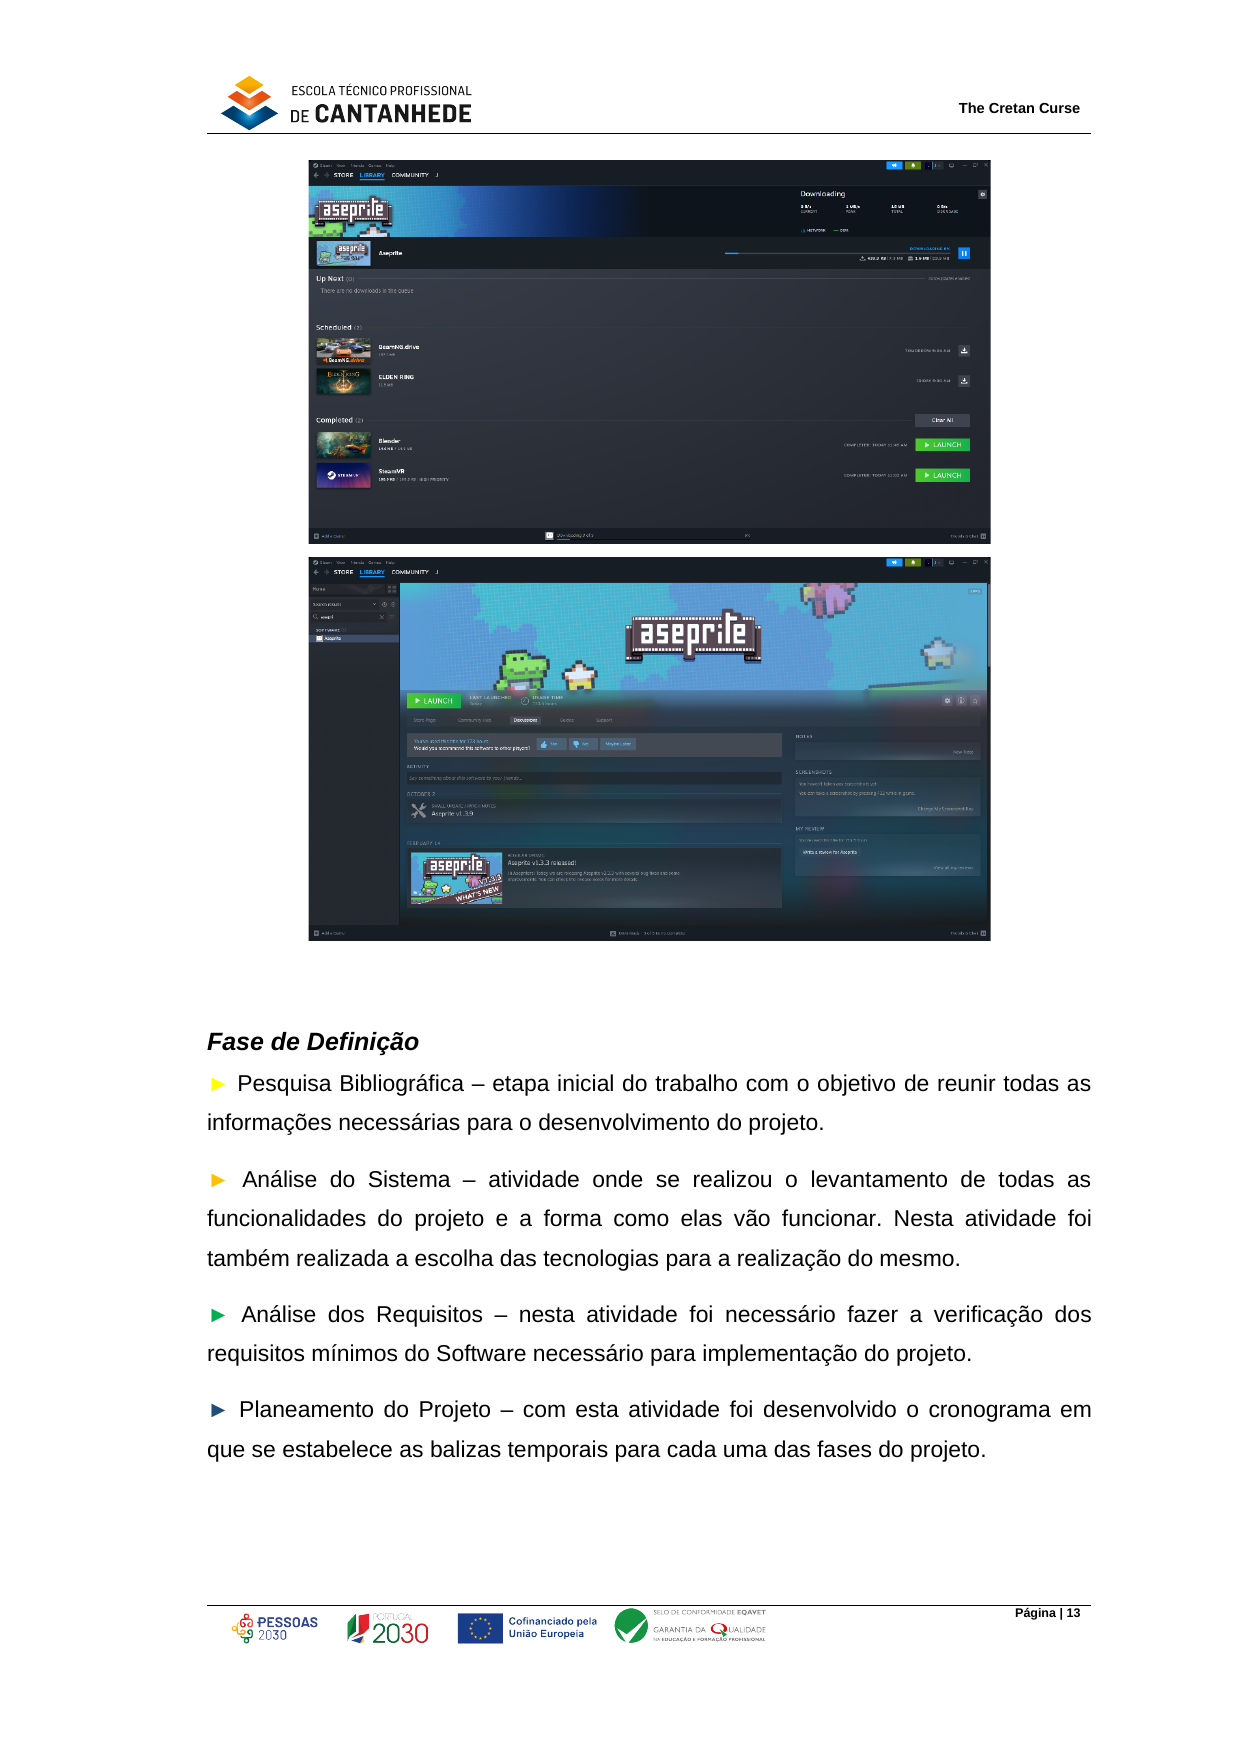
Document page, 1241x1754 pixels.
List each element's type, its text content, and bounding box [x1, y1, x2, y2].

text ► Análise dos Requisitos – nesta atividade foi necessário fazer a verificação dos requisitos mínimos do Software necessário para implementação do projeto. [207, 1301, 1092, 1366]
picture [308, 557, 991, 941]
picture [308, 160, 991, 544]
picture [218, 1606, 608, 1654]
picture [218, 73, 475, 133]
subtitle Fase de Definição [207, 1027, 1092, 1056]
text ► Pesquisa Bibliográfica – etapa inicial do trabalho com o objetivo de reunir todas as informações necessárias para o desenvolvimento do projeto. [207, 1070, 1092, 1136]
text ► Análise do Sistema – atividade onde se realizou o levantamento de todas as funcionalidades do projeto e a forma como elas vão funcionar. Nesta atividade foi também realizada a escolha das tecnologias para a realização do mesmo. [207, 1166, 1092, 1271]
text ► Planeamento do Projeto – com esta atividade foi desenvolvido o cronograma em que se estabelece as balizas temporais para cada uma das fases do projeto. [207, 1396, 1092, 1462]
picture [614, 1608, 766, 1643]
